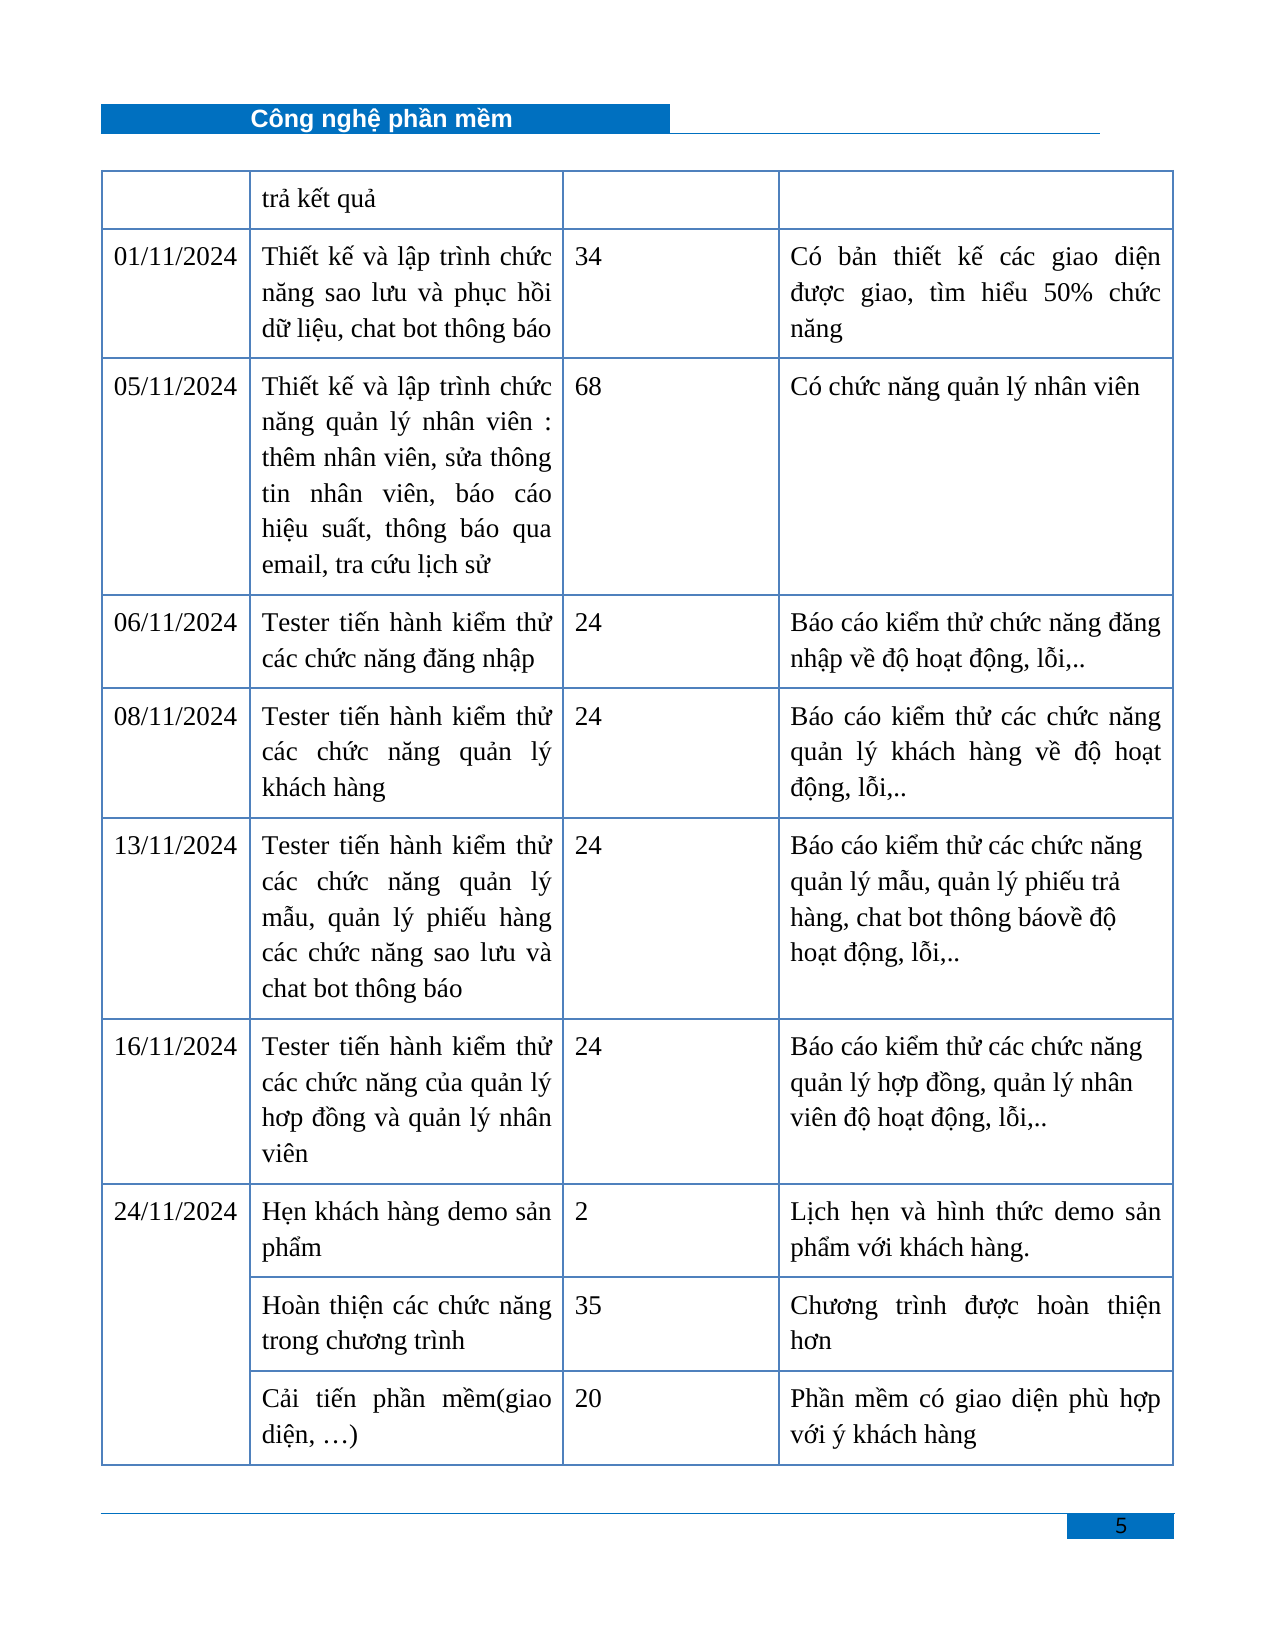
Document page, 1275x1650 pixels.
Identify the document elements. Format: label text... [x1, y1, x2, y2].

table_cell 35 [564, 1278, 778, 1370]
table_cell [251, 172, 562, 228]
table_cell Chương trình được hoàn thiện hơn [780, 1278, 1172, 1370]
table_cell 16/11/2024 [103, 1020, 249, 1183]
table_cell 24/11/2024 [103, 1185, 249, 1463]
table_cell 24 [564, 596, 778, 687]
table_cell 2 [564, 1185, 778, 1276]
table_cell Có chức năng quản lý nhân viên [780, 359, 1172, 594]
table_cell Báo cáo kiểm thử các chức năng quản lý hợp đồng, quản lý nhân viên độ hoạt động, lỗi,.. [780, 1020, 1172, 1183]
table_cell Lịch hẹn và hình thức demo sản phẩm với khách hàng. [780, 1185, 1172, 1276]
table_cell 34 [564, 230, 778, 357]
table_cell Tester tiến hành kiểm thử các chức năng của quản lý hơp đồng và quản lý nhân viên [251, 1020, 562, 1183]
table_cell Báo cáo kiểm thử các chức năng quản lý khách hàng về độ hoạt động, lỗi,.. [780, 689, 1172, 817]
table_cell 06/11/2024 [103, 596, 249, 687]
table_cell 60 [564, 172, 778, 228]
table_cell Báo cáo kiểm thử các chức năng quản lý mẫu, quản lý phiếu trả hàng, chat bot thông báovề độ hoạt động, lỗi,.. [780, 819, 1172, 1017]
table_cell 05/11/2024 [103, 359, 249, 594]
table_cell Cải tiến phần mềm(giao diện, …) [251, 1372, 562, 1463]
table_cell Thiết kế và lập trình chức năng sao lưu và phục hồi dữ liệu, chat bot thông báo [251, 230, 562, 357]
table_cell 68 [564, 359, 778, 594]
table_cell 08/11/2024 [103, 689, 249, 817]
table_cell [251, 1278, 562, 1370]
table_cell Phần mềm có giao diện phù hợp với ý khách hàng [780, 1372, 1172, 1463]
table_cell Hẹn khách hàng demo sản phẩm [251, 1185, 562, 1276]
table_cell Tester tiến hành kiểm thử các chức năng quản lý mẫu, quản lý phiếu hàng các chức năng sao lưu và chat bot thông báo [251, 819, 562, 1017]
table_cell 13/11/2024 [103, 819, 249, 1017]
table_cell Có bản thiết kế các giao diện được giao, tìm hiểu 50% chức năng [780, 230, 1172, 357]
table_cell 01/11/2024 [103, 230, 249, 357]
table_cell Thiết kế và lập trình chức năng quản lý nhân viên : thêm nhân viên, sửa thông tin nhân viên, báo cáo hiệu suất, thông báo qua email, tra cứu lịch sử [251, 359, 562, 594]
table_cell 24 [564, 819, 778, 1017]
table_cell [780, 172, 1172, 228]
table_cell 24 [564, 1020, 778, 1183]
table_cell Báo cáo kiểm thử chức năng đăng nhập về độ hoạt động, lỗi,.. [780, 596, 1172, 687]
table_cell 24 [564, 689, 778, 817]
table_cell Tester tiến hành kiểm thử các chức năng đăng nhập [251, 596, 562, 687]
table_cell Tester tiến hành kiểm thử các chức năng quản lý khách hàng [251, 689, 562, 817]
table_cell 20 [564, 1372, 778, 1463]
